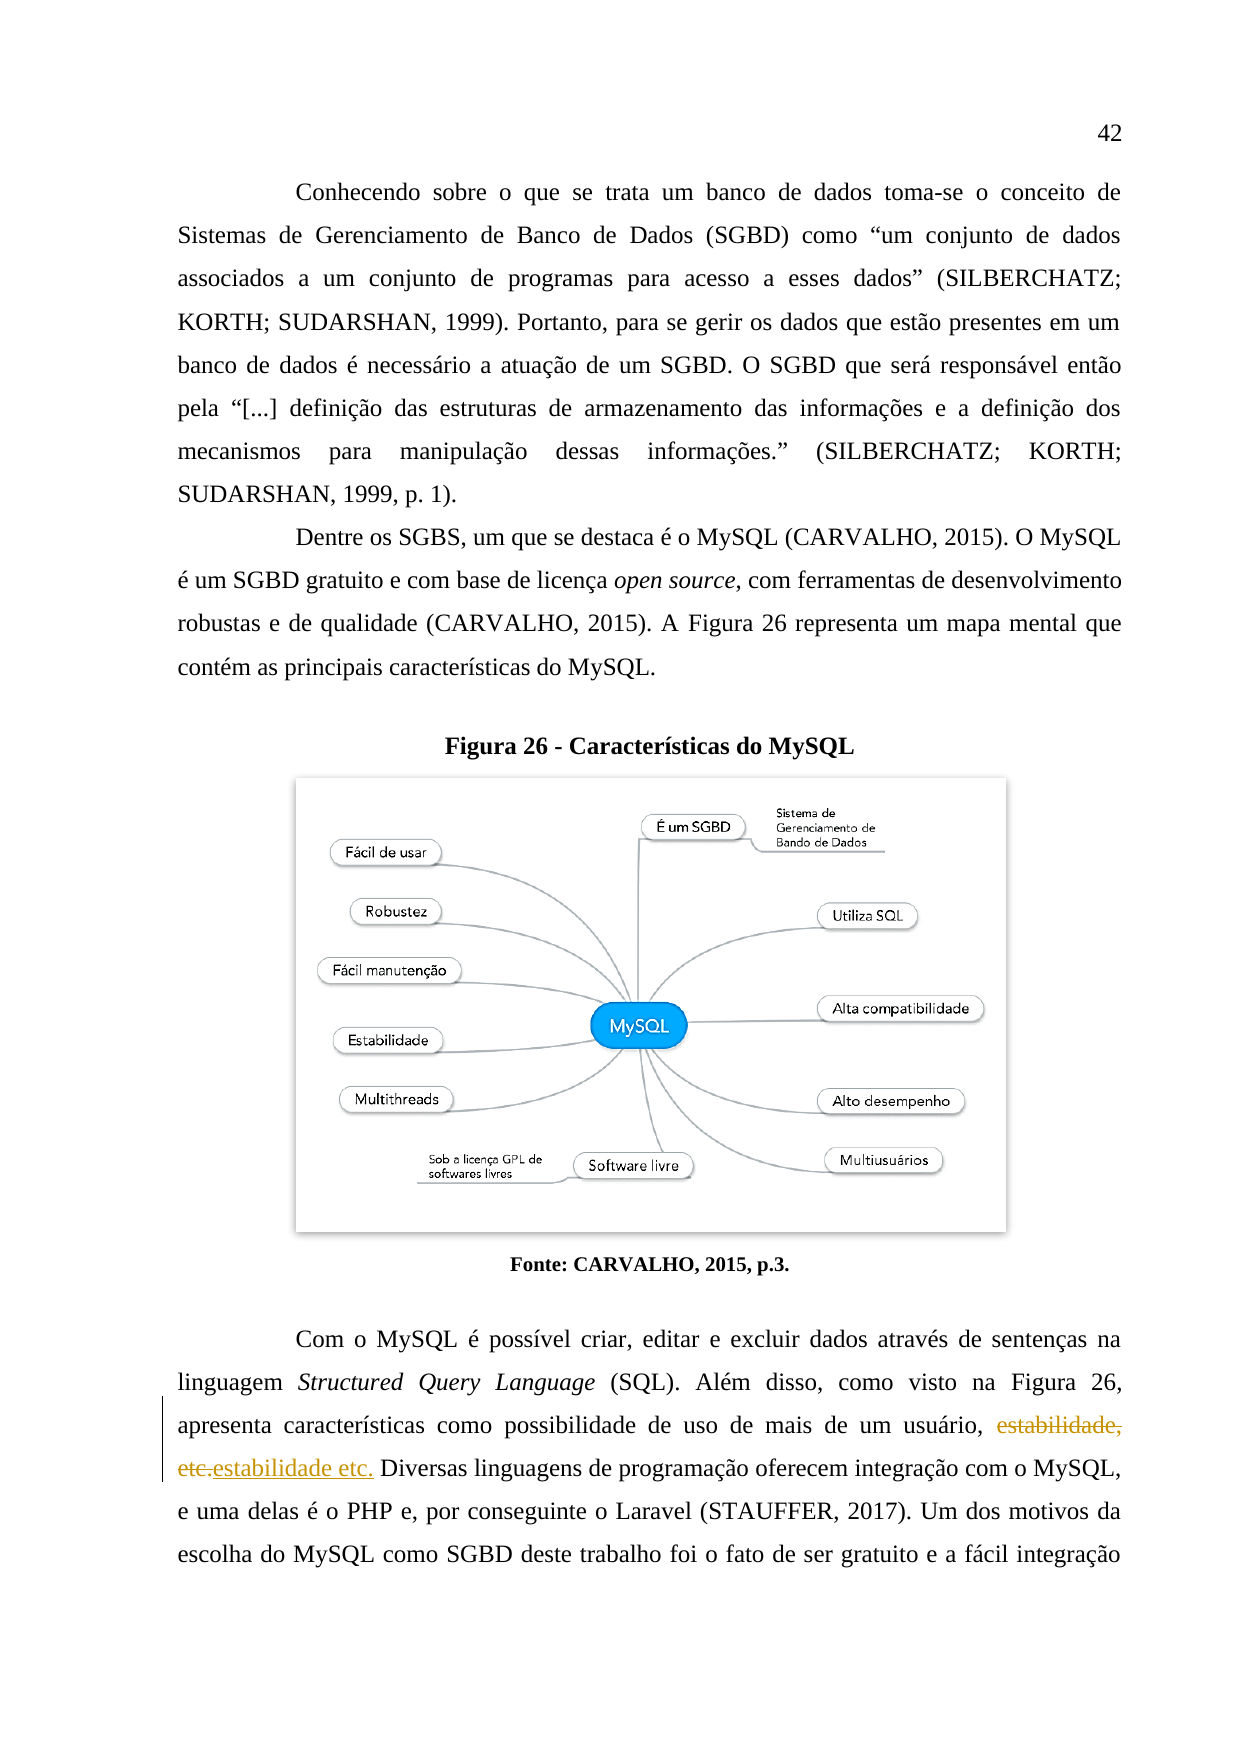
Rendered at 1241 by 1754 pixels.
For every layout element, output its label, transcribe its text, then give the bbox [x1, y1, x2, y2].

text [177, 1324, 1122, 1568]
text Fonte: CARVALHO, 2015, p.3. [177, 1252, 1122, 1276]
picture [311, 793, 991, 1217]
text Conhecendo sobre o que se trata um banco de dados toma-se o conceito de Sistemas de Gerenciamento de Banco de Dados (SGBD) como “um conjunto de dados associados a um conjunto de programas para acesso a esses dados” (SILBERCHATZ; KORTH; SUDARSHAN, 1999). Portanto, para se gerir os dados que estão presentes em um banco de dados é necessário a atuação de um SGBD. O SGBD que será responsável então pela “[...] definição das estruturas de armazenamento das informações e a definição dos mecanismos para manipulação dessas informações.” (SILBERCHATZ; KORTH; SUDARSHAN, 1999, p. 1). [177, 177, 1122, 508]
text Figura 27 - Características do MySQL [177, 731, 1122, 759]
